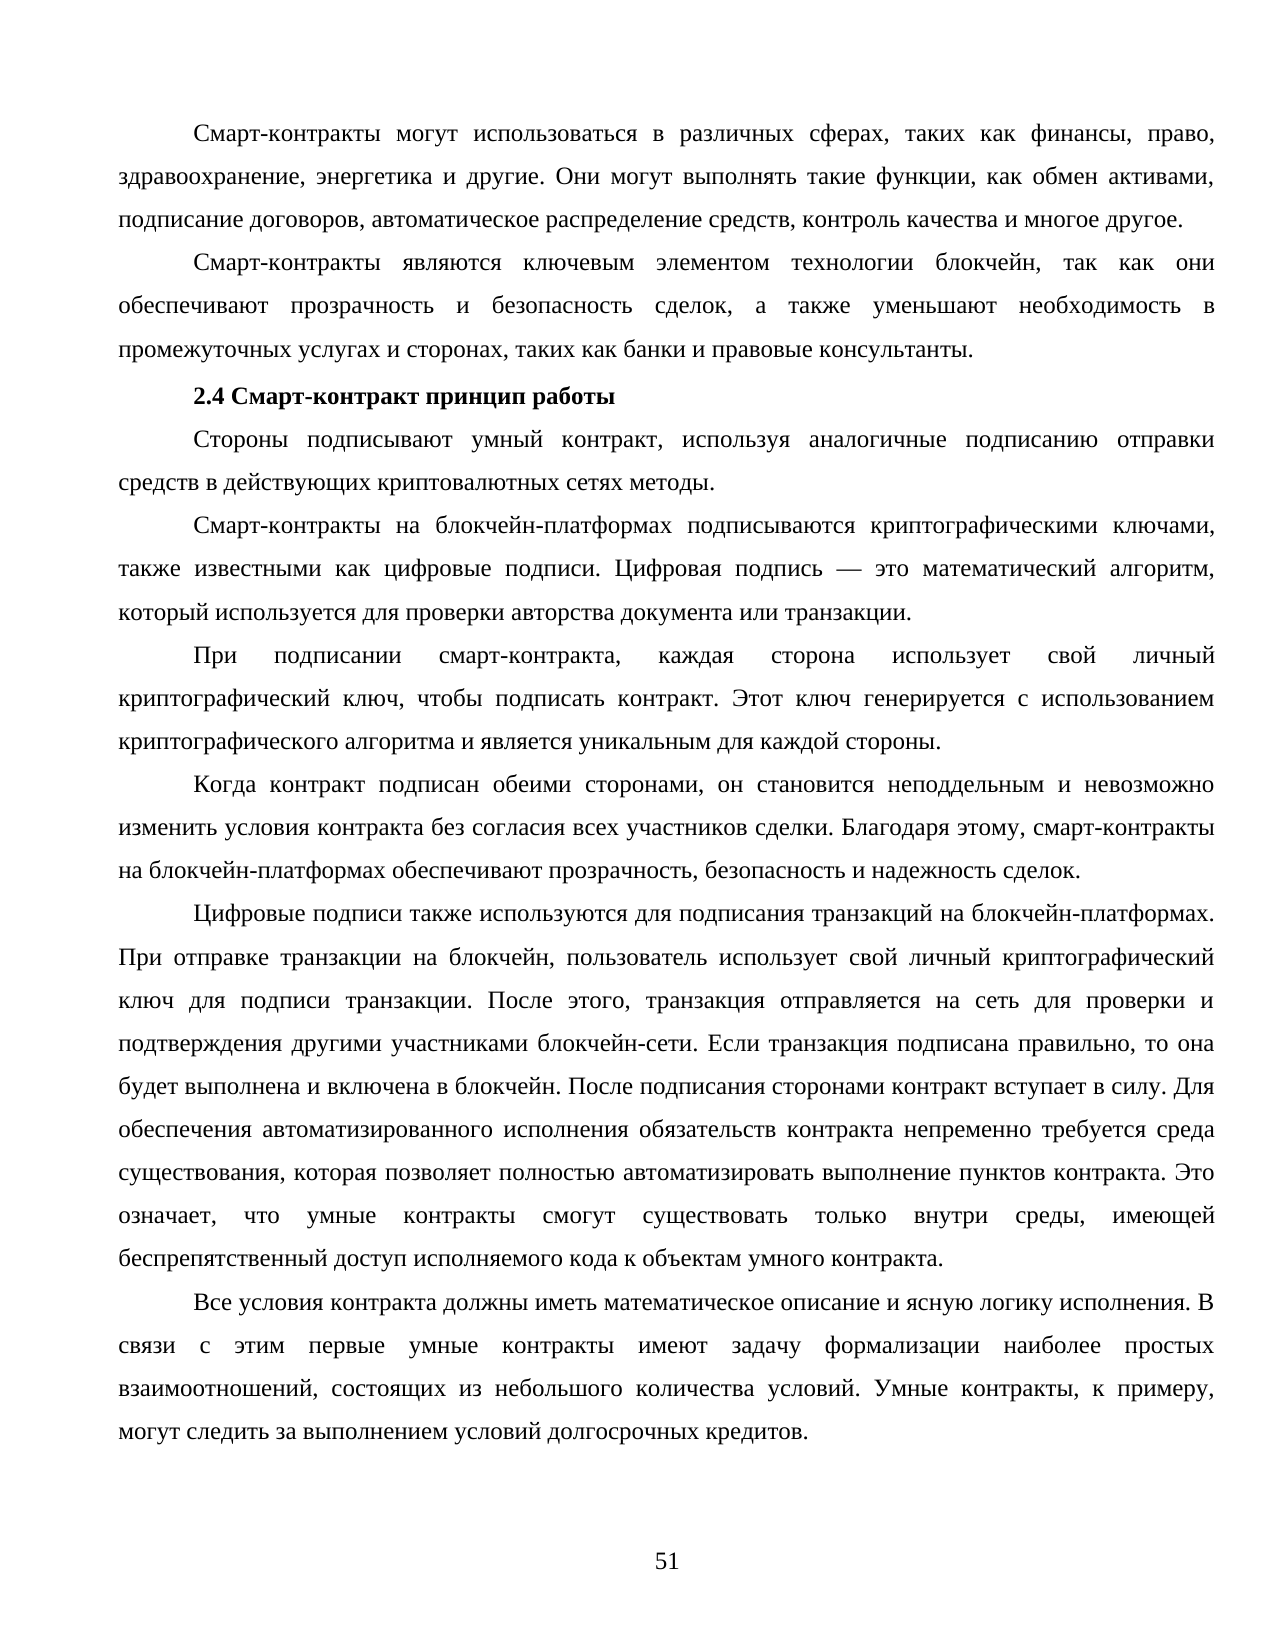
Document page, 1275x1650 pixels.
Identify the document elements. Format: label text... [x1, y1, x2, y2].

text Когда контракт подписан обеими сторонами, он становится неподдельным и невозможно изменить условия контракта без согласия всех участников сделки. Благодаря этому, смарт-контракты на блокчейн-платформах обеспечивают прозрачность, безопасность и надежность сделок. [118, 769, 1216, 884]
text Все условия контракта должны иметь математическое описание и ясную логику исполнения. В связи с этим первые умные контракты имеют задачу формализации наиболее простых взаимоотношений, состоящих из небольшого количества условий. Умные контракты, к примеру, могут следить за выполнением условий долгосрочных кредитов. [118, 1287, 1216, 1445]
text Смарт-контракты могут использоваться в различных сферах, таких как финансы, право, здравоохранение, энергетика и другие. Они могут выполнять такие функции, как обмен активами, подписание договоров, автоматическое распределение средств, контроль качества и многое другое. [118, 118, 1216, 233]
text Смарт-контракты на блокчейн-платформах подписываются криптографическими ключами, также известными как цифровые подписи. Цифровая подпись — это математический алгоритм, который используется для проверки авторства документа или транзакции. [118, 510, 1216, 625]
text Цифровые подписи также используются для подписания транзакций на блокчейн-платформах. При отправке транзакции на блокчейн, пользователь использует свой личный криптографический ключ для подписи транзакции. После этого, транзакция отправляется на сеть для проверки и подтверждения другими участниками блокчейн-сети. Если транзакция подписана правильно, то она будет выполнена и включена в блокчейн. После подписания сторонами контракт вступает в силу. Для обеспечения автоматизированного исполнения обязательств контракта непременно требуется среда существования, которая позволяет полностью автоматизировать выполнение пунктов контракта. Это означает, что умные контракты смогут существовать только внутри среды, имеющей беспрепятственный доступ исполняемого кода к объектам умного контракта. [118, 898, 1216, 1272]
text Стороны подписывают умный контракт, используя аналогичные подписанию отправки средств в действующих криптовалютных сетях методы. [118, 424, 1216, 496]
text При подписании смарт-контракта, каждая сторона использует свой личный криптографический ключ, чтобы подписать контракт. Этот ключ генерируется с использованием криптографического алгоритма и является уникальным для каждой стороны. [118, 640, 1216, 755]
subtitle Смарт-контракт принцип работы [193, 381, 1216, 410]
text Смарт-контракты являются ключевым элементом технологии блокчейн, так как они обеспечивают прозрачность и безопасность сделок, а также уменьшают необходимость в промежуточных услугах и сторонах, таких как банки и правовые консультанты. [118, 247, 1216, 362]
